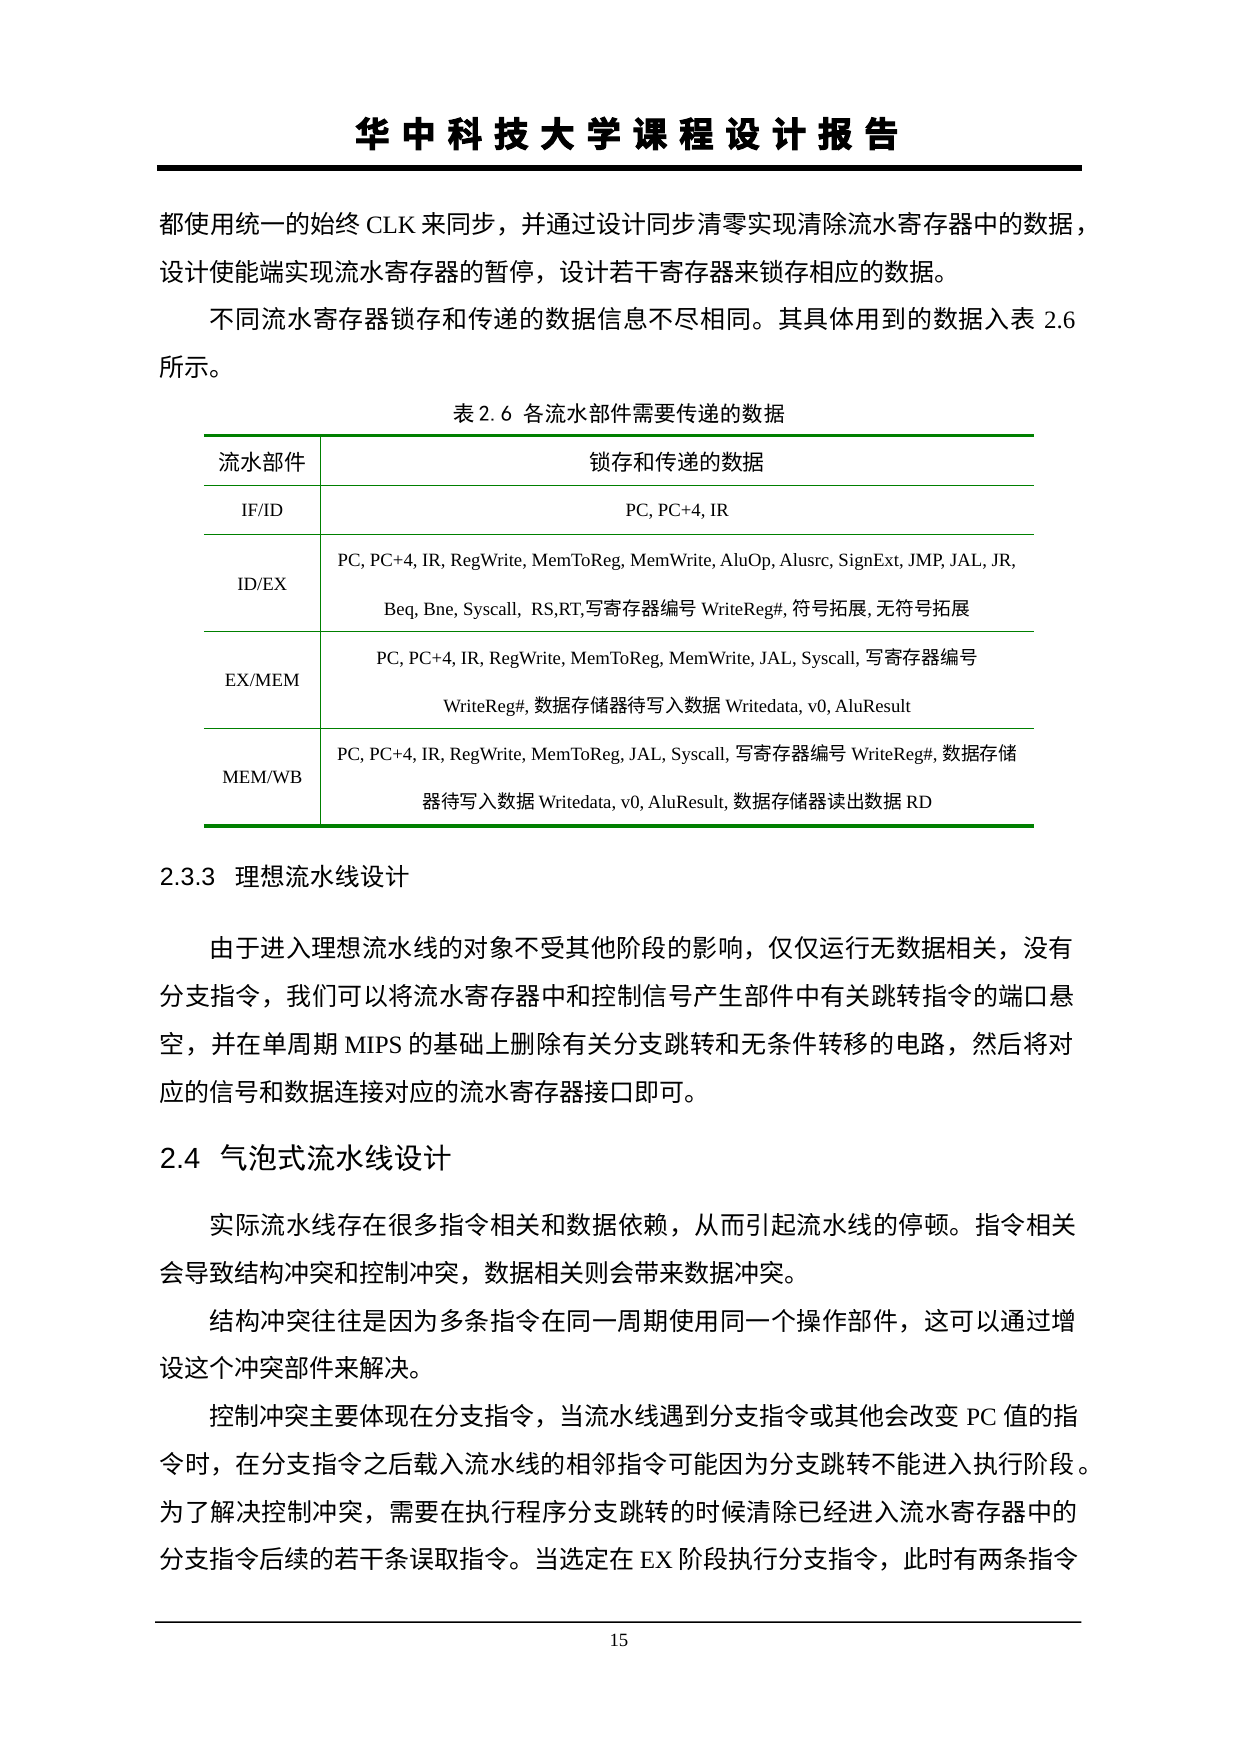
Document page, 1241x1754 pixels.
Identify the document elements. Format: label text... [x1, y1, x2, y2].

table_header 锁存和传递的数据 [321, 437, 1033, 484]
table_cell PC, PC+4, IR, RegWrite, MemToReg, JAL, Syscall, 写寄存器编号WriteReg#, 数据存储器待写入数据Writedata, v0, AluResult, 数据存储器读出数据RD [321, 729, 1033, 824]
subtitle 气泡式流水线设计 [159, 1139, 1053, 1174]
text 结构冲突往往是因为多条指令在同一周期使用同一个操作部件，这可以通过增设这个冲突部件来解决。 [159, 1295, 1078, 1391]
text 表2.6 各流水部件需要传递的数据 [159, 399, 1078, 424]
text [159, 198, 1075, 294]
table_cell PC, PC+4, IR, RegWrite, MemToReg, MemWrite, JAL, Syscall, 写寄存器编号WriteReg#, 数据存储器待写入数据Writedata, v0, AluResult [321, 632, 1033, 728]
table_cell MEM/WB [204, 729, 320, 824]
table_cell IF/ID [204, 486, 320, 534]
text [159, 1391, 1078, 1582]
subtitle 理想流水线设计 [159, 851, 1078, 899]
table_cell ID/EX [204, 535, 320, 631]
text 实际流水线存在很多指令相关和数据依赖，从而引起流水线的停顿。指令相关会导致结构冲突和控制冲突，数据相关则会带来数据冲突。 [159, 1199, 1078, 1295]
table_cell PC, PC+4, IR [321, 486, 1033, 534]
text 由于进入理想流水线的对象不受其他阶段的影响，仅仅运行无数据相关，没有分支指令，我们可以将流水寄存器中和控制信号产生部件中有关跳转指令的端口悬空，并在单周期MIPS的基础上删除有关分支跳转和无条件转移的电路，然后将对应的信号和数据连接对应的流水寄存器接口即可。 [159, 923, 1075, 1114]
table_cell PC, PC+4, IR, RegWrite, MemToReg, MemWrite, AluOp, Alusrc, SignExt, JMP, JAL, JR, Beq, Bne, Syscall, RS,RT,写寄存器编号WriteReg#, 符号拓展, 无符号拓展 [321, 535, 1033, 631]
table_header 流水部件 [204, 437, 320, 484]
text 不同流水寄存器锁存和传递的数据信息不尽相同。其具体用到的数据入表2.6所示。 [159, 294, 1075, 390]
table_cell EX/MEM [204, 632, 320, 728]
